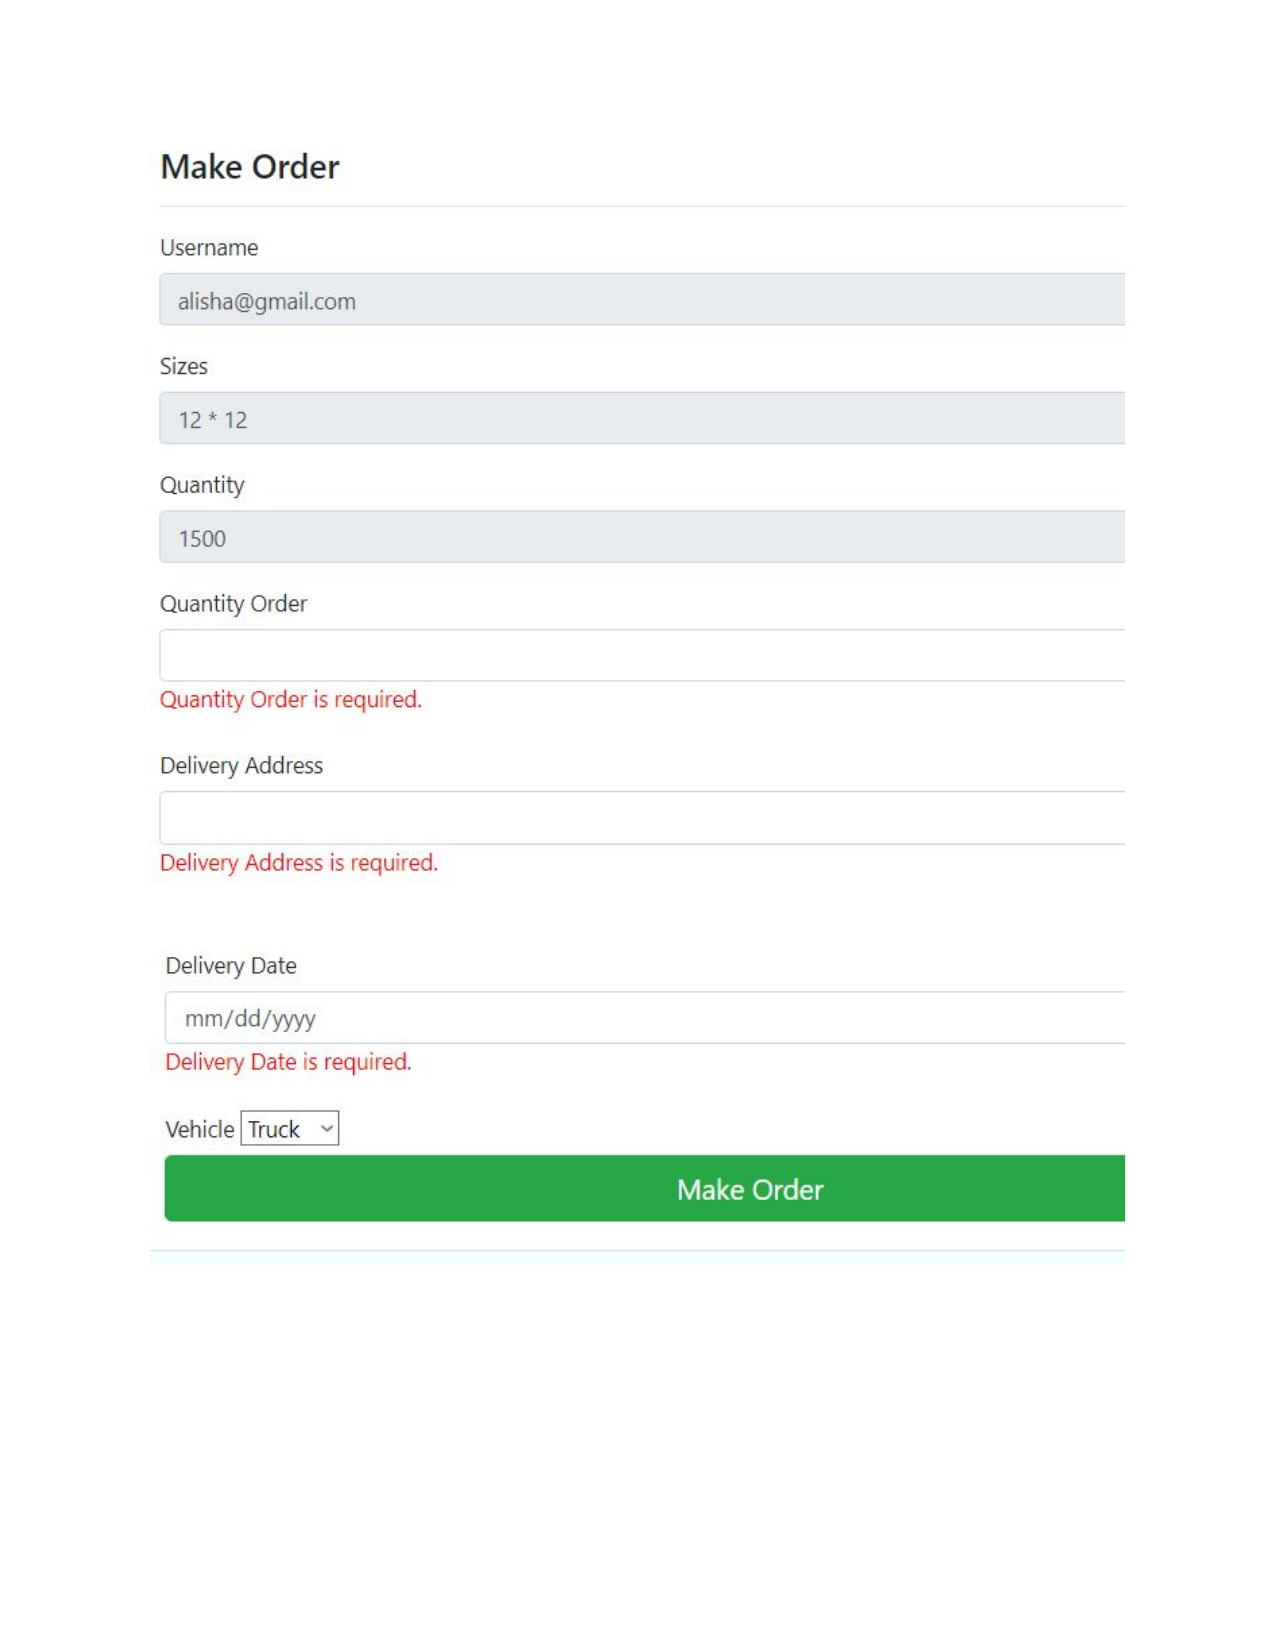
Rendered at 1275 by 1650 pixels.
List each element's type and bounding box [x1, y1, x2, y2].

picture [150, 929, 1125, 1265]
picture [150, 150, 1125, 899]
